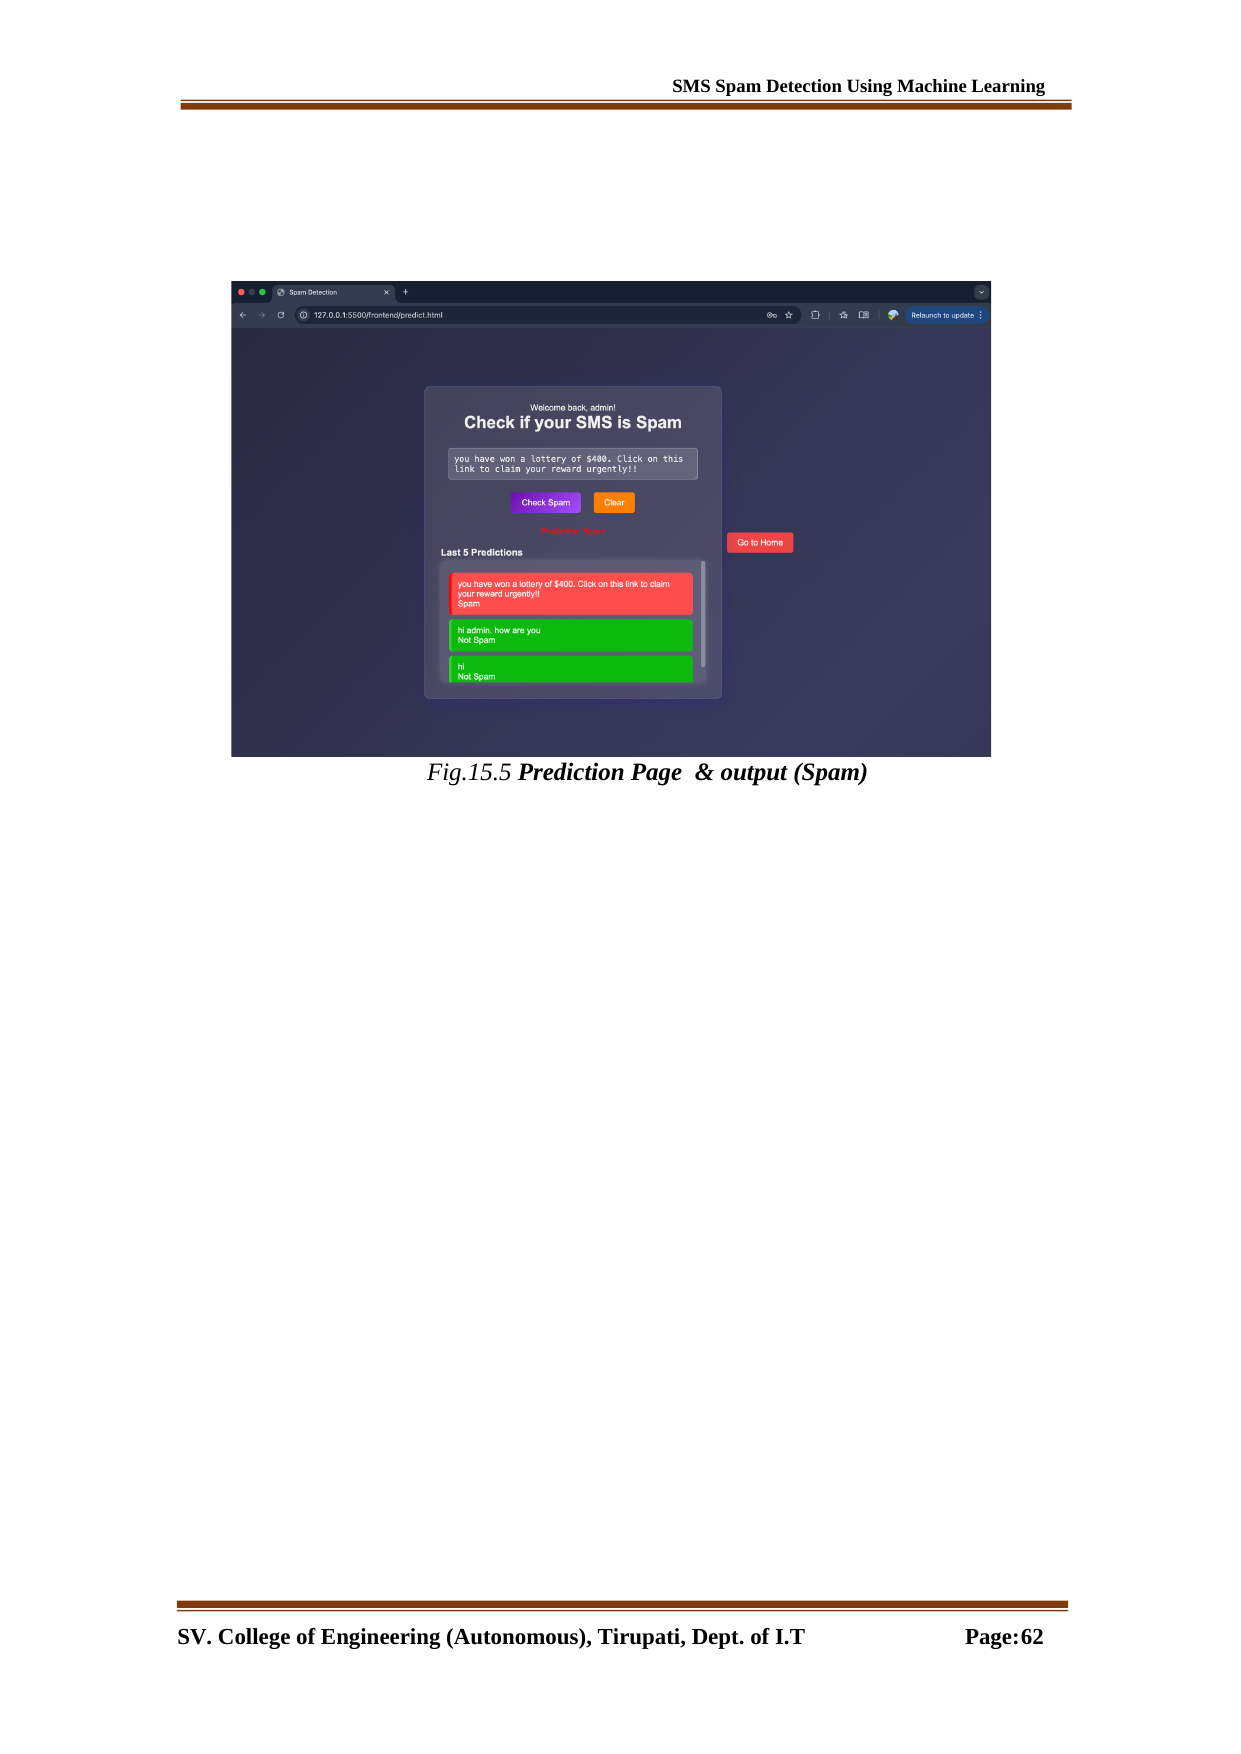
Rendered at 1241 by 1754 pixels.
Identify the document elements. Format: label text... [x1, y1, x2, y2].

picture [231, 281, 992, 757]
text Fig.15.5 Prediction Page & output (Spam) [177, 757, 1045, 785]
